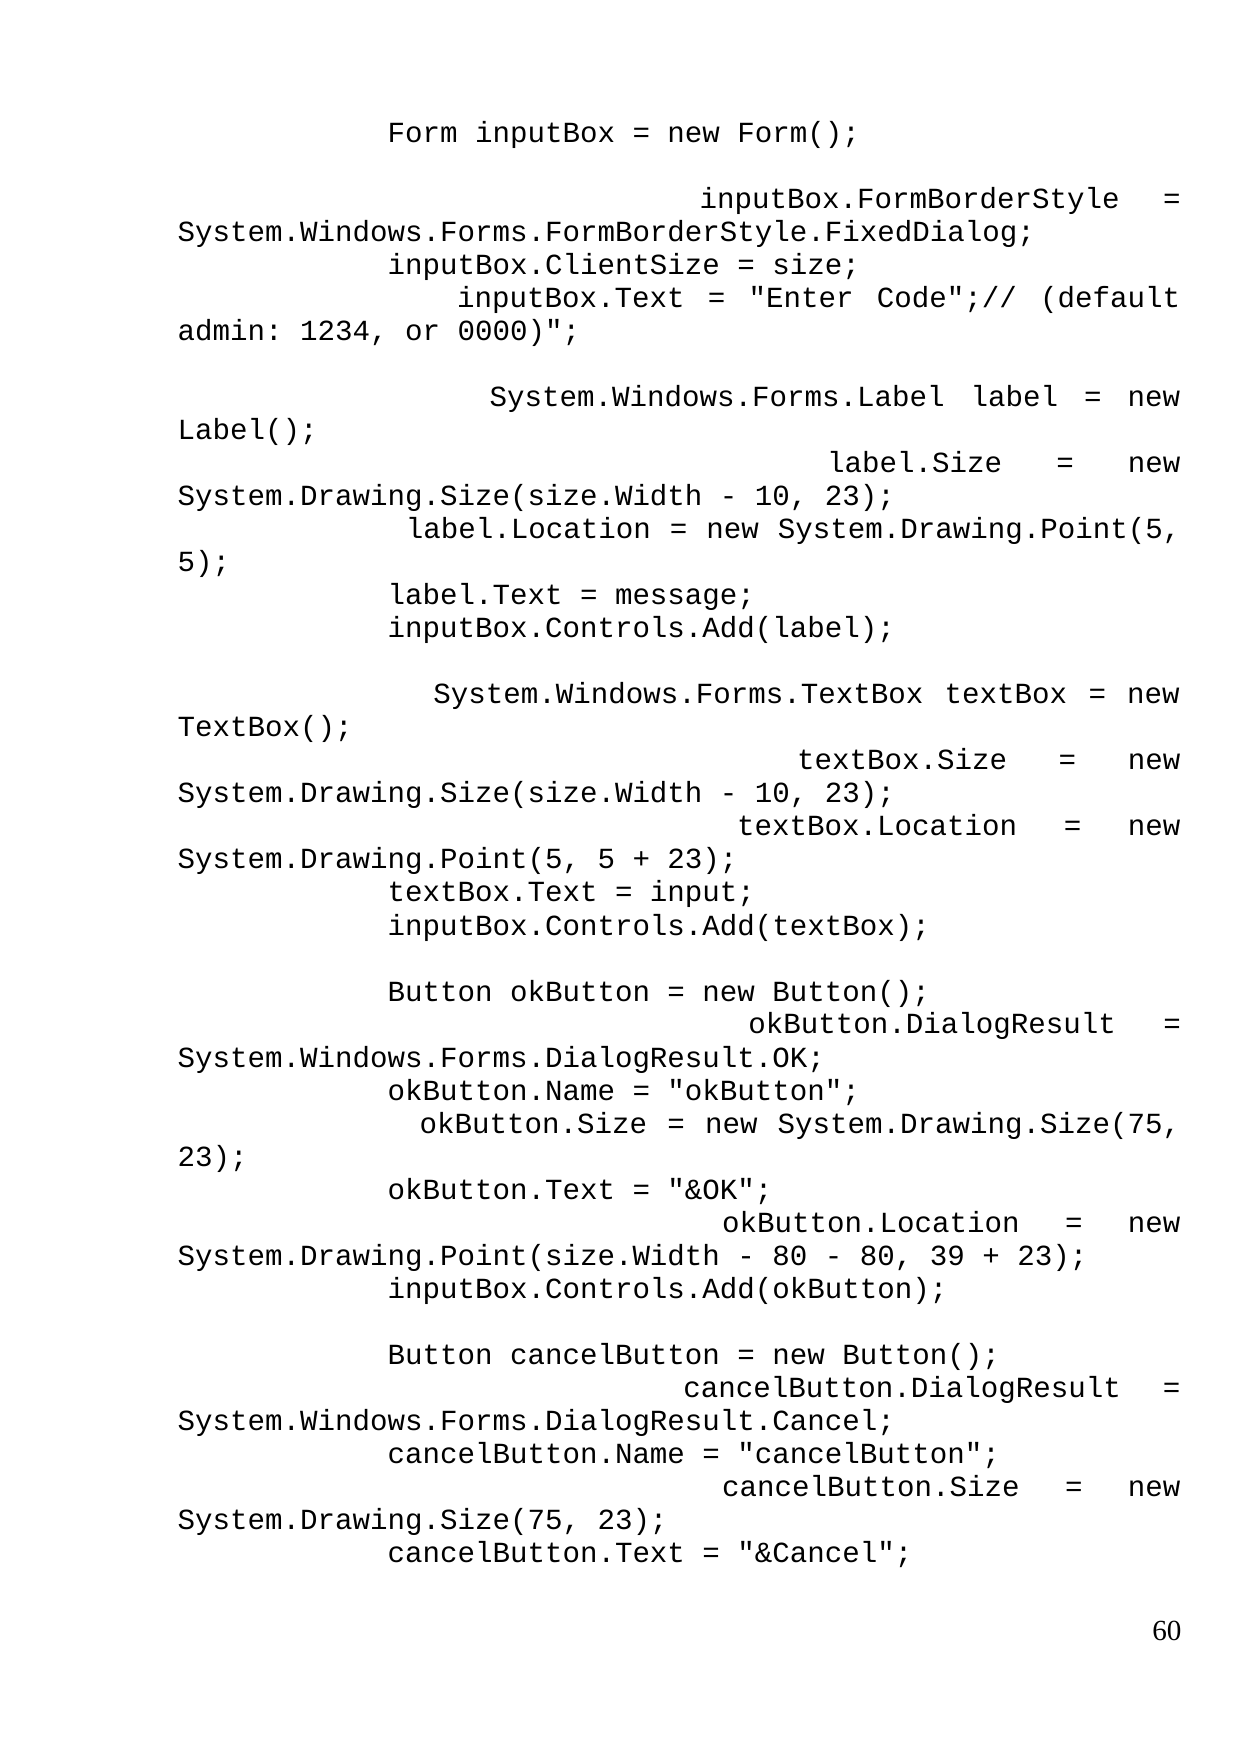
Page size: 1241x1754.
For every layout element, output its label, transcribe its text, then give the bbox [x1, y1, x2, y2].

text okButton.DialogResult = System.Windows.Forms.DialogResult.OK; [177, 1010, 1181, 1076]
text cancelButton.Name = "cancelButton"; [177, 1439, 1181, 1472]
text inputBox.Controls.Add(label); [177, 613, 1181, 646]
text label.Text = message; [177, 580, 1181, 613]
text label.Location = new System.Drawing.Point(5, 5); [177, 514, 1181, 580]
text okButton.Text = "&OK"; [177, 1175, 1181, 1208]
text Button okButton = new Button(); [177, 977, 1181, 1010]
text inputBox.Controls.Add(textBox); [177, 911, 1181, 944]
text Button cancelButton = new Button(); [177, 1340, 1181, 1373]
text okButton.Name = "okButton"; [177, 1076, 1181, 1109]
text textBox.Size = new System.Drawing.Size(size.Width - 10, 23); [177, 746, 1181, 812]
text cancelButton.Text = "&Cancel"; [177, 1538, 1181, 1571]
text System.Windows.Forms.TextBox textBox = new TextBox(); [177, 679, 1181, 746]
text inputBox.Text = "Enter Code";// (default admin: 1234, or 0000)"; [177, 283, 1181, 349]
text System.Windows.Forms.Label label = new Label(); [177, 382, 1181, 448]
text inputBox.ClientSize = size; [177, 250, 1181, 283]
text textBox.Location = new System.Drawing.Point(5, 5 + 23); [177, 812, 1181, 878]
text label.Size = new System.Drawing.Size(size.Width - 10, 23); [177, 448, 1181, 514]
text Form inputBox = new Form(); [177, 118, 1181, 151]
text cancelButton.Size = new System.Drawing.Size(75, 23); [177, 1472, 1181, 1538]
text cancelButton.DialogResult = System.Windows.Forms.DialogResult.Cancel; [177, 1373, 1181, 1439]
text textBox.Text = input; [177, 878, 1181, 911]
text okButton.Location = new System.Drawing.Point(size.Width - 80 - 80, 39 + 23); [177, 1208, 1181, 1274]
text okButton.Size = new System.Drawing.Size(75, 23); [177, 1109, 1181, 1175]
text inputBox.Controls.Add(okButton); [177, 1274, 1181, 1307]
text inputBox.FormBorderStyle = System.Windows.Forms.FormBorderStyle.FixedDialog; [177, 184, 1181, 250]
